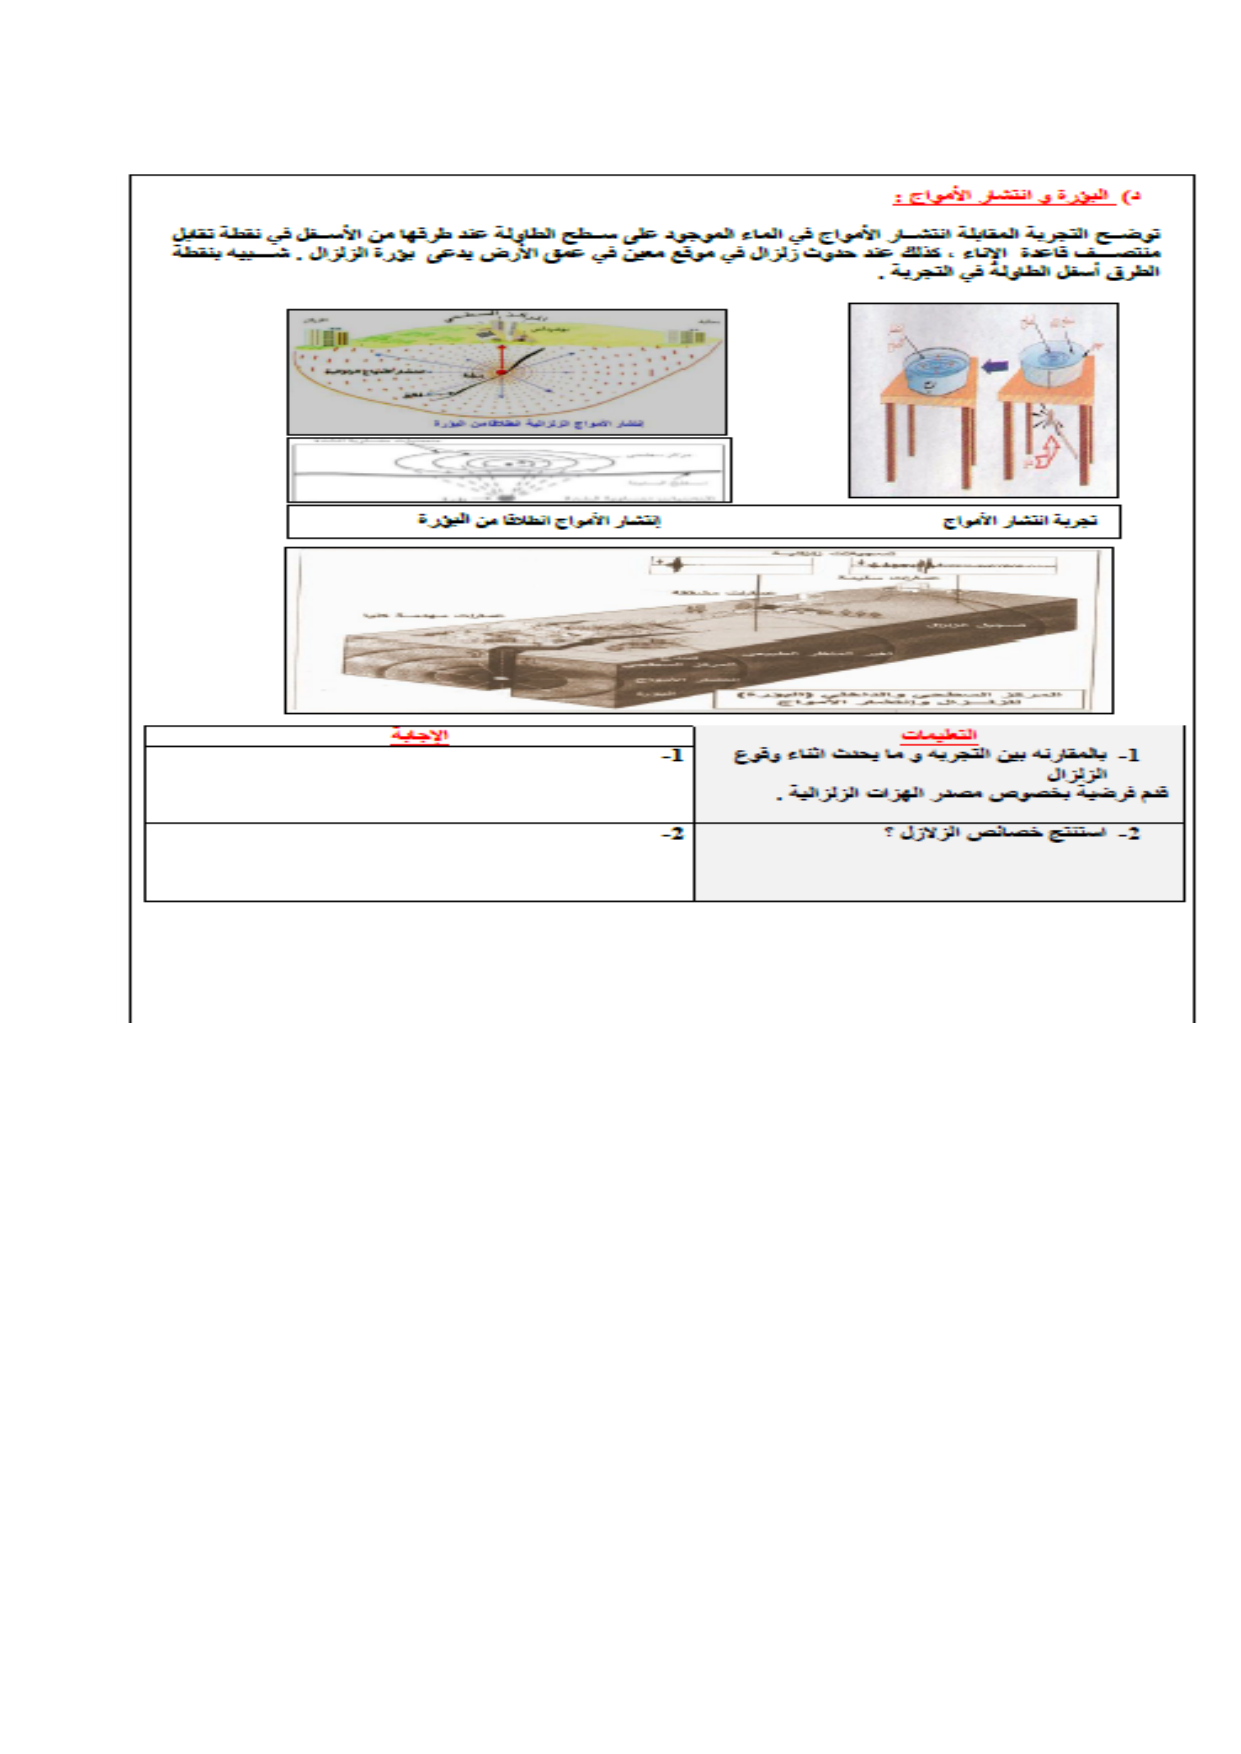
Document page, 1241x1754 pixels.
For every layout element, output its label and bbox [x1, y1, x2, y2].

picture [115, 173, 1211, 1023]
